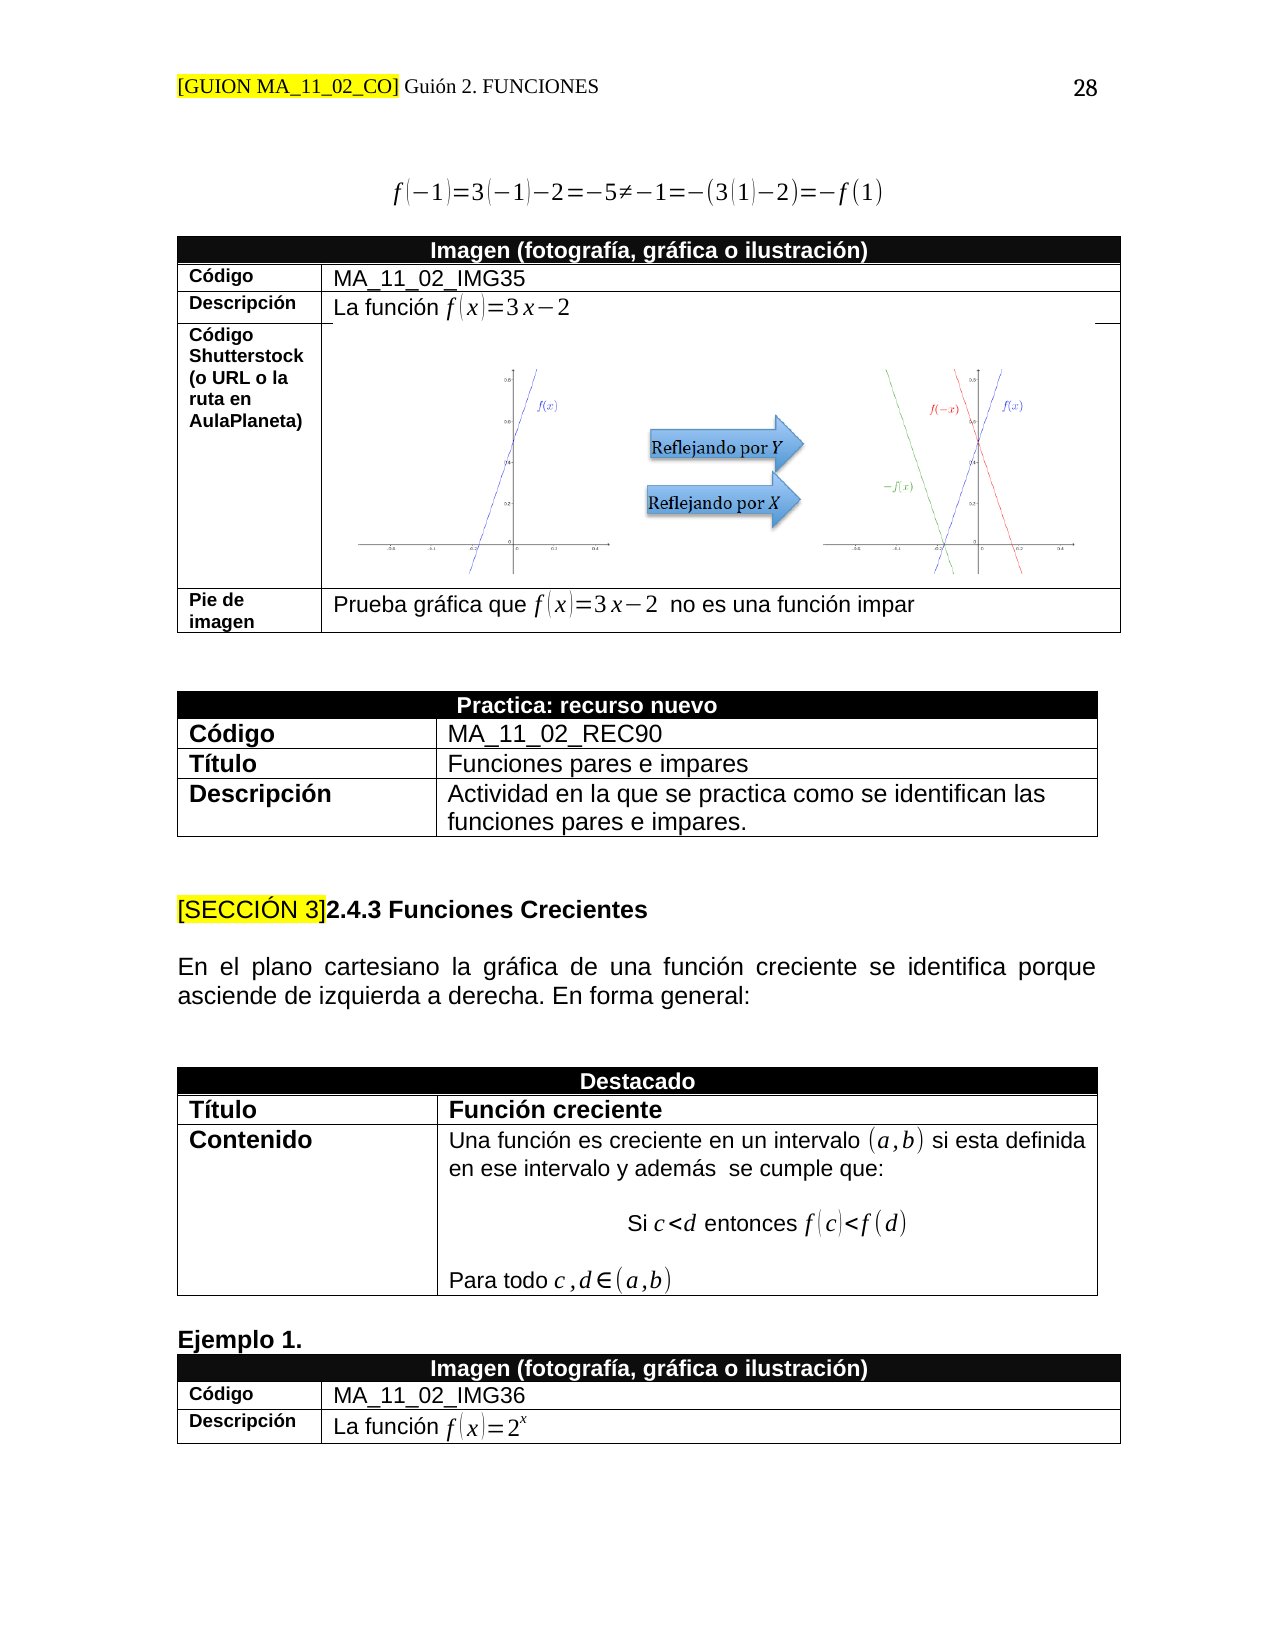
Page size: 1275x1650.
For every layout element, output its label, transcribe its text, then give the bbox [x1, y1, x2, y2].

table_cell Código [178, 265, 321, 291]
table_cell [1096, 324, 1120, 588]
table_cell Una función es creciente en un intervalo si esta definida en ese intervalo y además se cumple que: Si entonces Para todo [438, 1125, 1097, 1295]
table_cell MA_11_02_IMG36 [322, 1382, 1120, 1409]
table_cell Título [178, 749, 436, 777]
table_cell Código [178, 1382, 321, 1409]
table_header Imagen (fotografía, gráfica o ilustración) [178, 237, 1120, 263]
text [SECCIÓN 3]2.4.3 Funciones Crecientes [177, 894, 1098, 923]
table_cell Prueba gráfica que no es una función impar [322, 589, 1120, 632]
table_cell Código Shutterstock (o URL o la ruta en AulaPlaneta) [178, 324, 321, 588]
table_cell Descripción [178, 779, 436, 836]
table_cell Contenido [178, 1125, 437, 1295]
table_cell Función creciente [438, 1096, 1097, 1124]
table_cell La función [322, 1410, 1120, 1442]
table_cell Descripción [178, 292, 321, 322]
table_cell [322, 324, 333, 588]
table_cell MA_11_02_IMG35 [322, 265, 1120, 291]
table_cell Título [178, 1096, 437, 1124]
table_cell Código [178, 719, 436, 748]
table_cell Pie de imagen [178, 589, 321, 632]
table_cell Descripción [178, 1410, 321, 1442]
table_cell Funciones pares e impares [437, 749, 1097, 777]
picture [333, 323, 1096, 588]
table_cell La función [322, 292, 1120, 322]
table_header Imagen (fotografía, gráfica o ilustración) [178, 1355, 1120, 1381]
table_cell MA_11_02_REC90 [437, 719, 1097, 748]
table_header Destacado [178, 1068, 1097, 1094]
text En el plano cartesiano la gráfica de una función creciente se identifica porque asciende de izquierda a derecha. En forma general: [177, 952, 1098, 1009]
table_cell Actividad en la que se practica como se identifican las funciones pares e impares. [437, 779, 1097, 836]
table_header Practica: recurso nuevo Practica: recurso nuevo [178, 692, 1097, 718]
text Ejemplo 1. [177, 1325, 1098, 1354]
